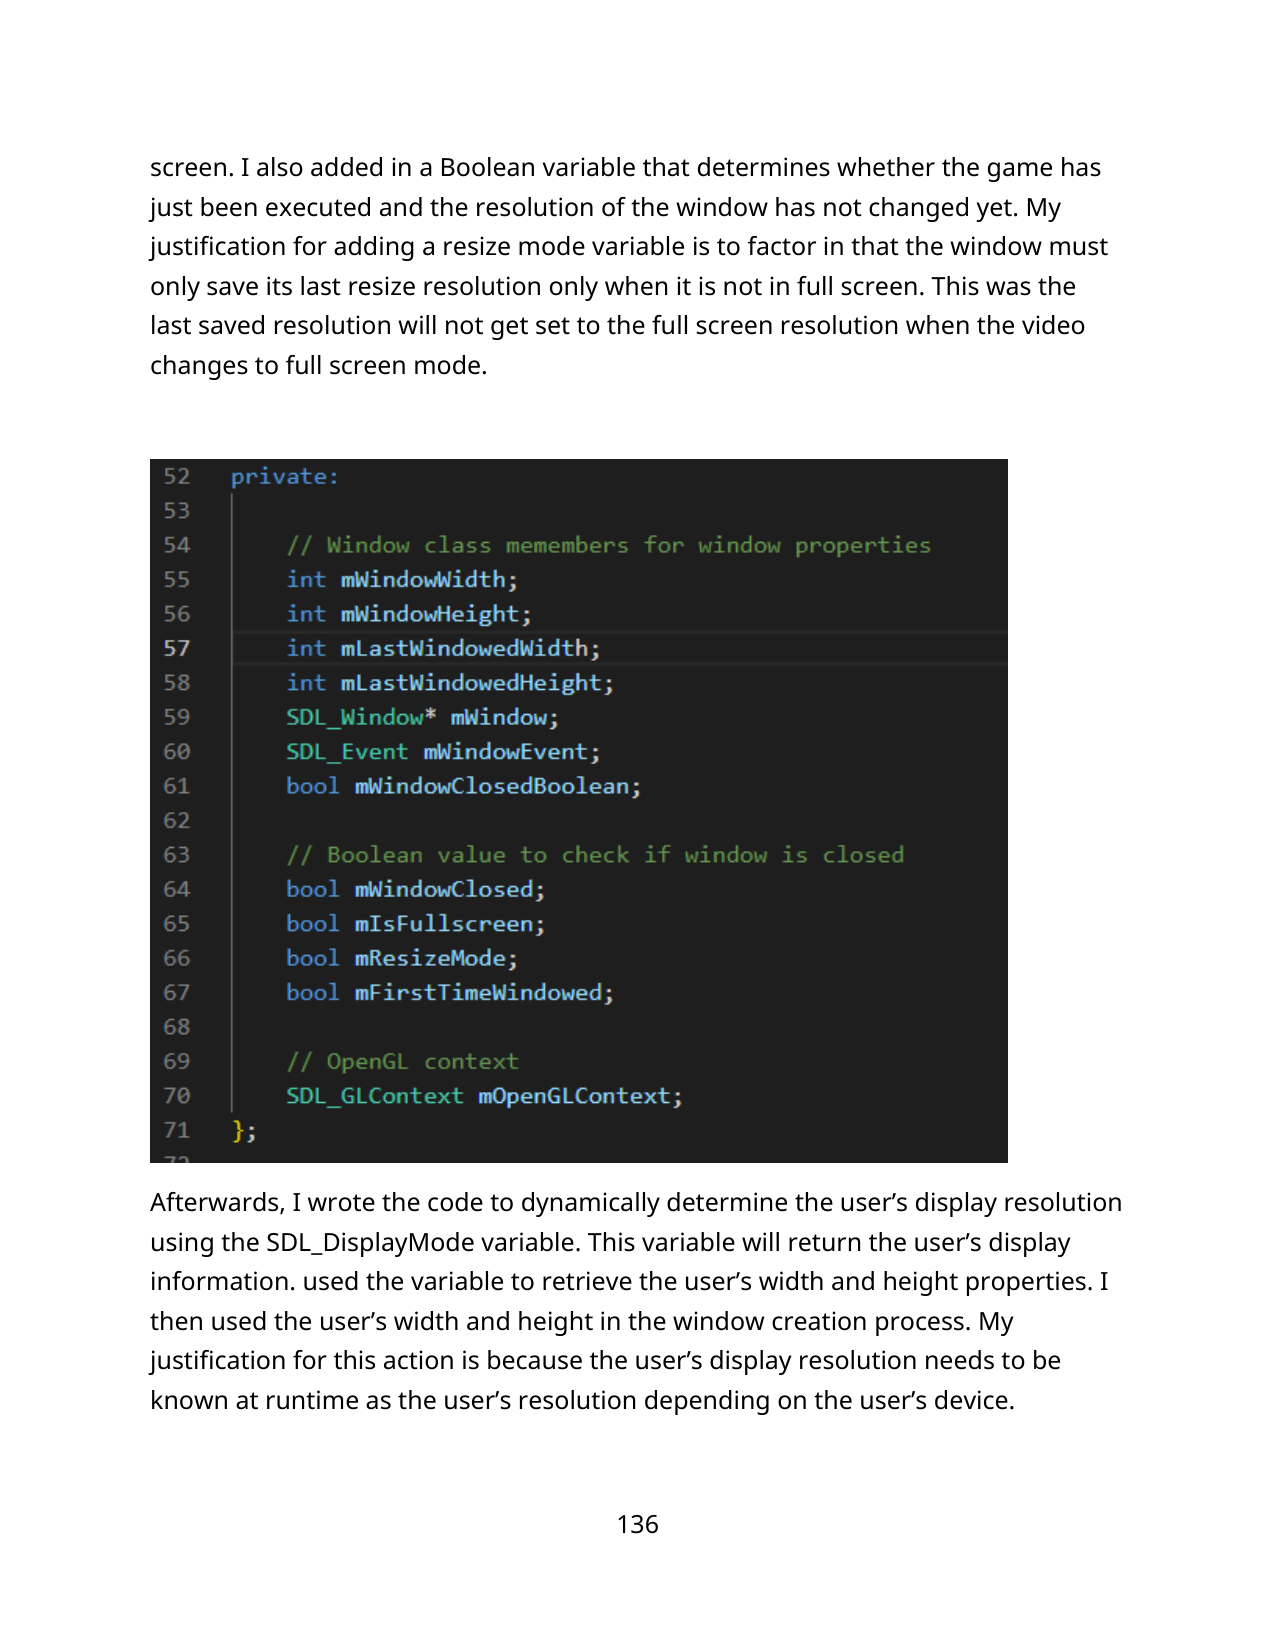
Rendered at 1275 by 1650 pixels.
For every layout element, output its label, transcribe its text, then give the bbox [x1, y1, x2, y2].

picture [150, 459, 1008, 1163]
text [150, 150, 1125, 381]
text Afterwards, I wrote the code to dynamically determine the user’s display resolution using the SDL_DisplayMode variable. This variable will return the user’s display information. used the variable to retrieve the user’s width and height properties. I then used the user’s width and height in the window creation process. My justification for this action is because the user’s display resolution needs to be known at runtime as the user’s resolution depending on the user’s device. [150, 1185, 1125, 1416]
